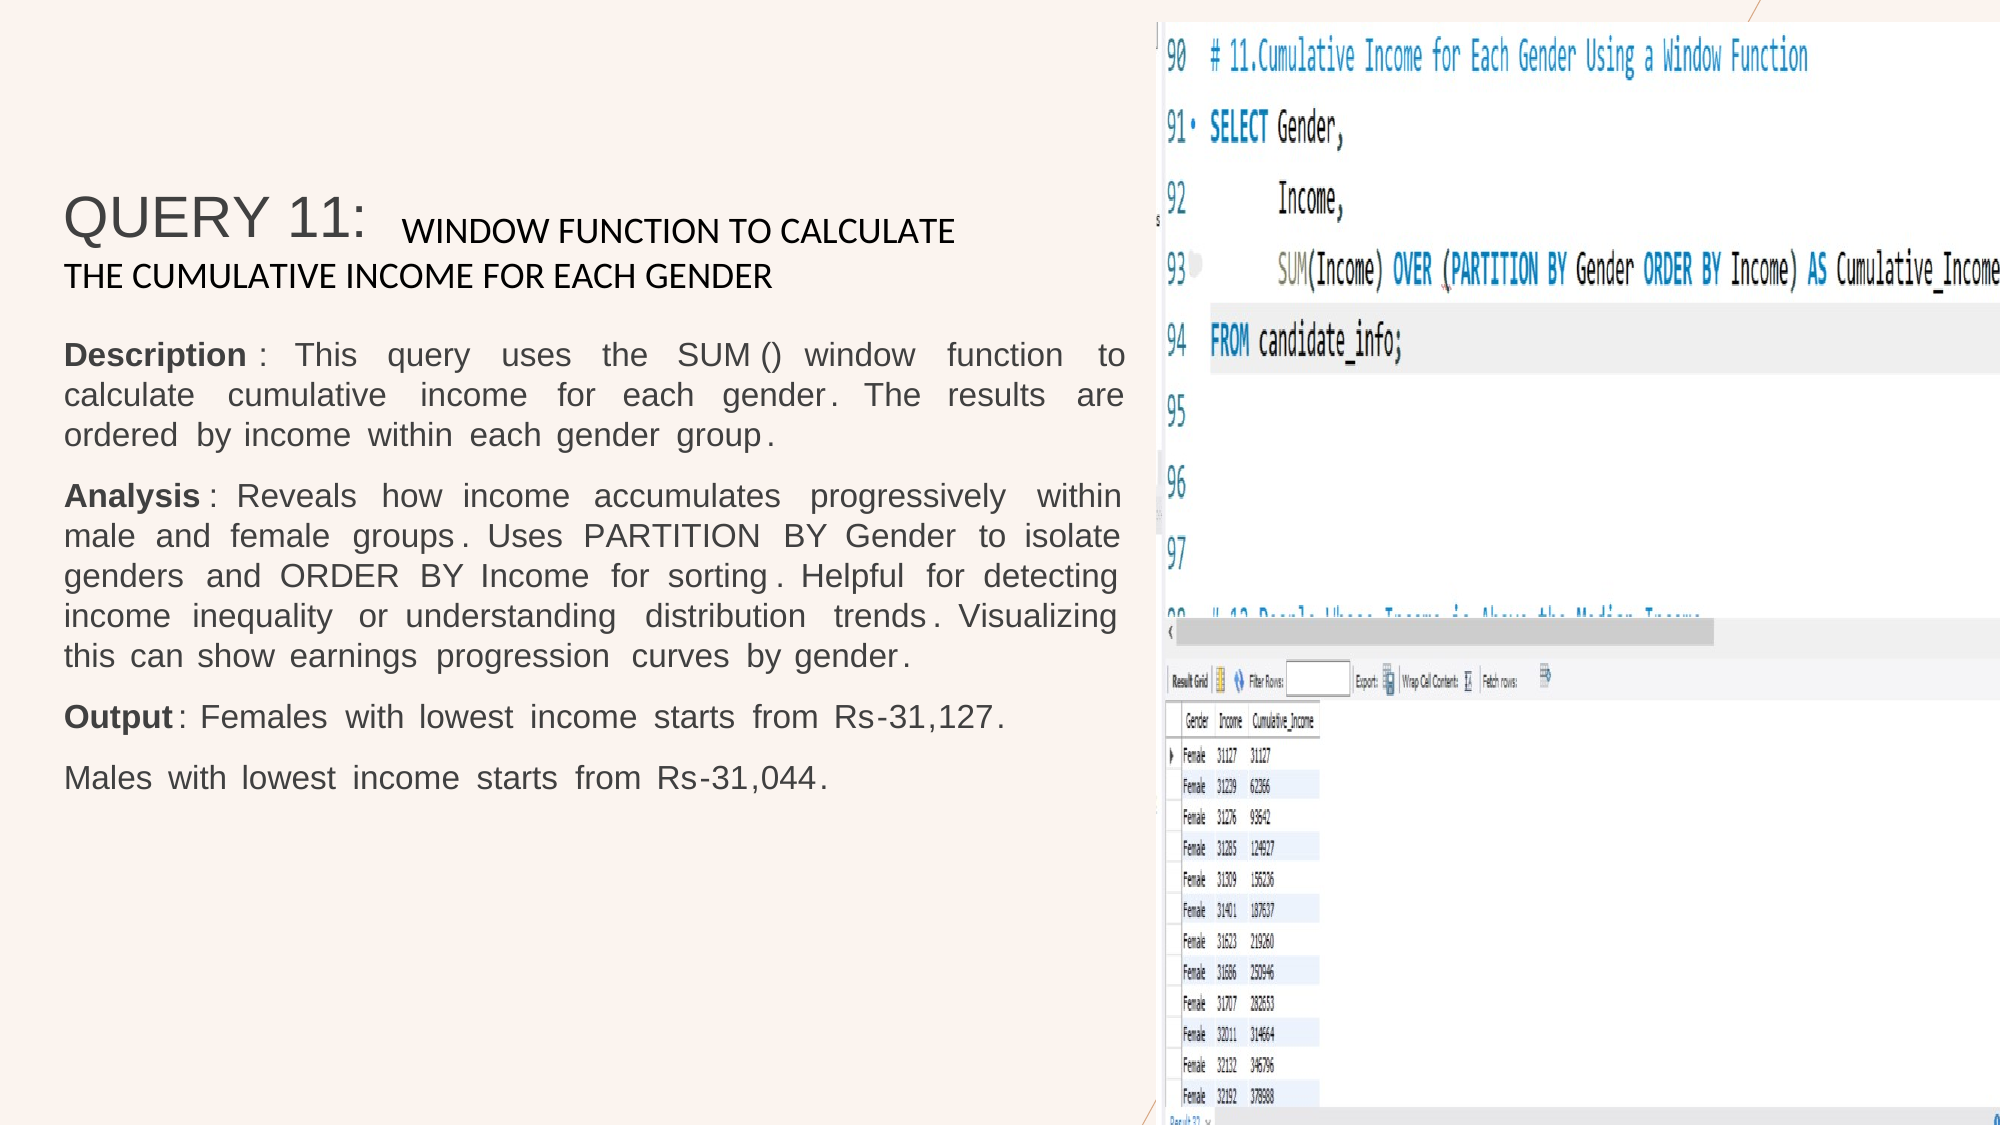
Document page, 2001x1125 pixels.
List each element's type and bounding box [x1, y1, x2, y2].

picture [1156, 22, 2000, 1125]
